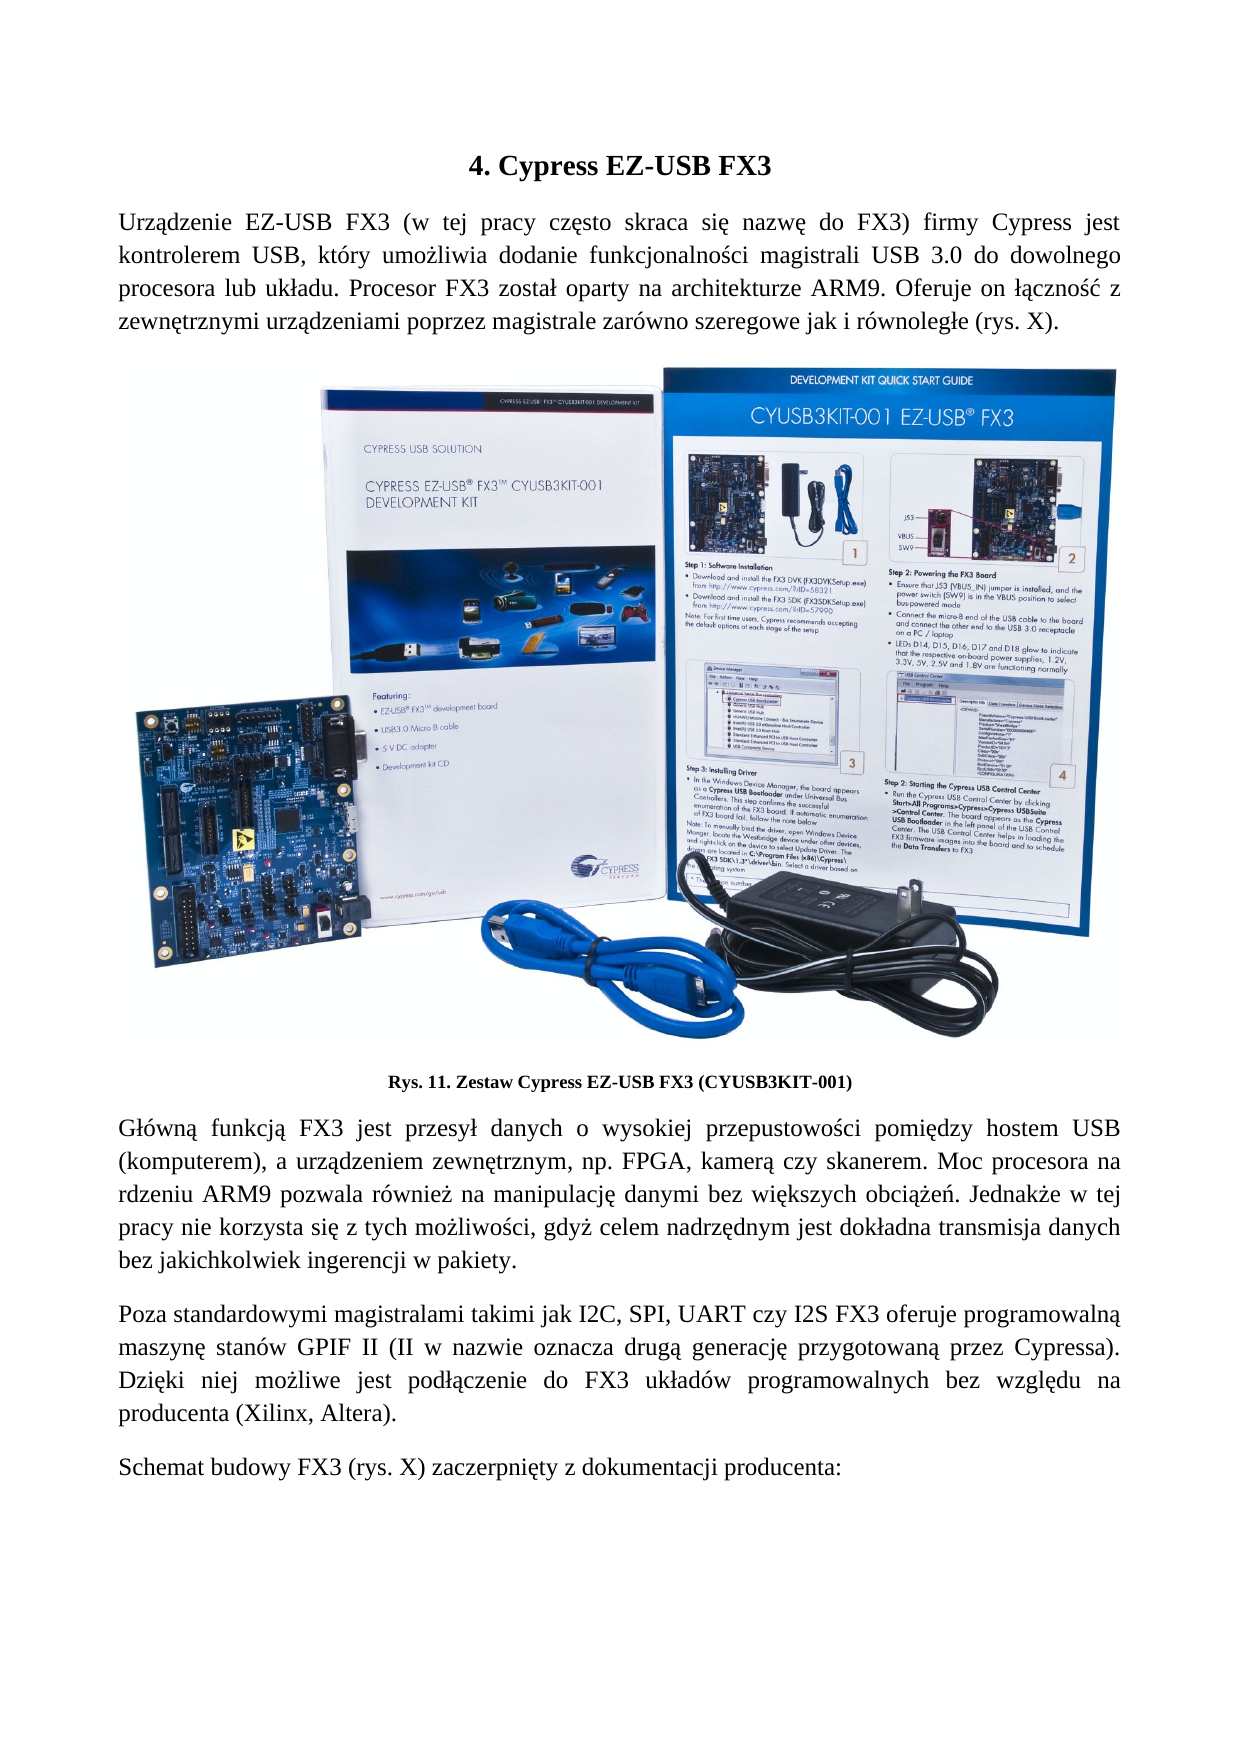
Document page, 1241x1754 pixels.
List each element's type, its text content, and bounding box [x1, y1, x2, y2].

text Poza standardowymi magistralami takimi jak I2C, SPI, UART czy I2S FX3 oferuje programowalną maszynę stanów GPIF II (II w nazwie oznacza drugą generację przygotowaną przez Cypressa). Dzięki niej możliwe jest podłączenie do FX3 układów programowalnych bez względu na producenta (Xilinx, Altera). [118, 1299, 1122, 1427]
text Urządzenie EZ-USB FX3 (w tej pracy często skraca się nazwę do FX3) firmy Cypress jest kontrolerem USB, który umożliwia dodanie funkcjonalności magistrali USB 3.0 do dowolnego procesora lub układu. Procesor FX3 został oparty na architekturze ARM9. Oferuje on łączność z zewnętrznymi urządzeniami poprzez magistrale zarówno szeregowe jak i równoległe (rys. X). [118, 207, 1122, 335]
text Główną funkcją FX3 jest przesył danych o wysokiej przepustowości pomiędzy hostem USB (komputerem), a urządzeniem zewnętrznym, np. FPGA, kamerą czy skanerem. Moc procesora na rdzeniu ARM9 pozwala również na manipulację danymi bez większych obciążeń. Jednakże w tej pracy nie korzysta się z tych możliwości, gdyż celem nadrzędnym jest dokładna transmisja danych bez jakichkolwiek ingerencji w pakiety. [118, 1113, 1122, 1274]
picture [118, 360, 1123, 1046]
text Schemat budowy FX3 (rys. X) zaczerpnięty z dokumentacji producenta: [118, 1452, 1122, 1481]
subtitle 4. Cypress EZ-USB FX3 [118, 148, 1122, 181]
